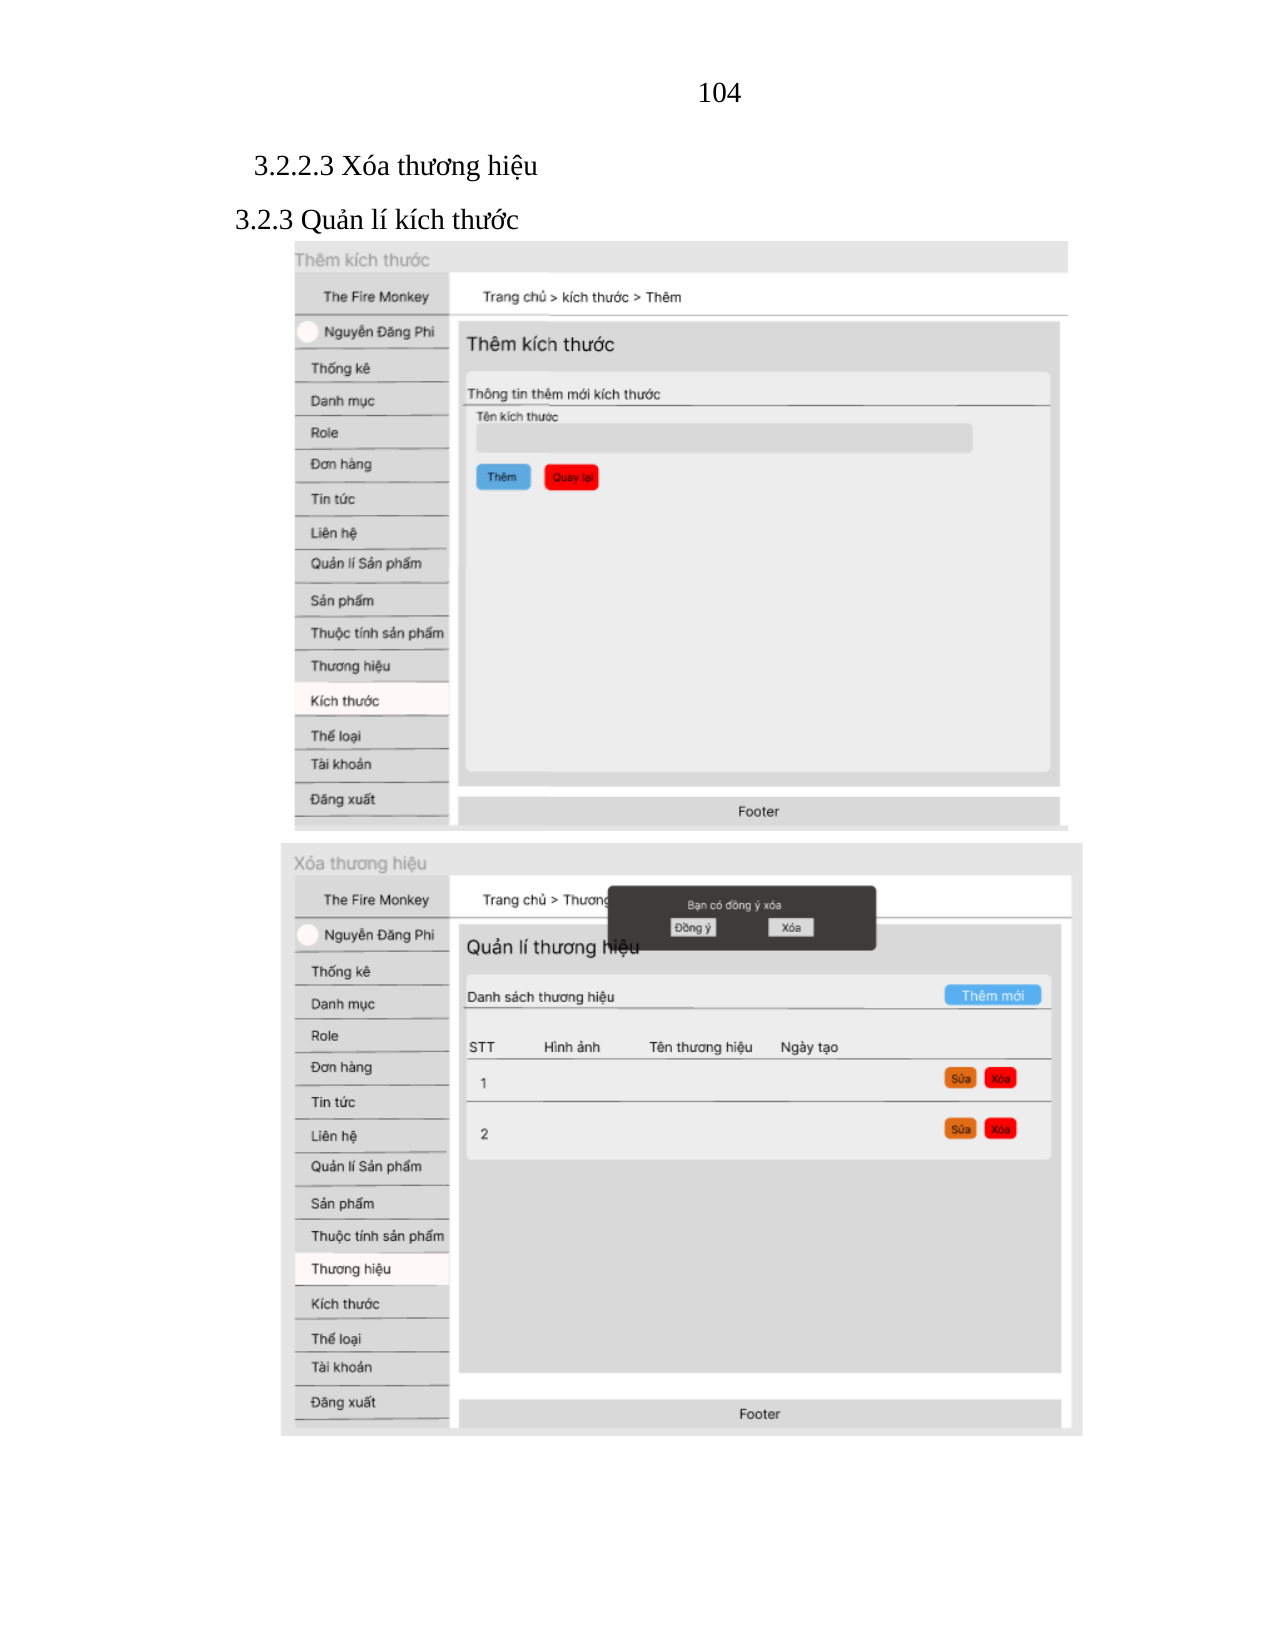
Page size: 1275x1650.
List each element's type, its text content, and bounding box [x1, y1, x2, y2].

picture [293, 241, 1068, 828]
subtitle 3.2.2.3 Xóa thương hiệu [254, 148, 1157, 181]
subtitle 3.2.3 Quản lí kích thước [216, 202, 1157, 236]
picture [279, 843, 1082, 1434]
